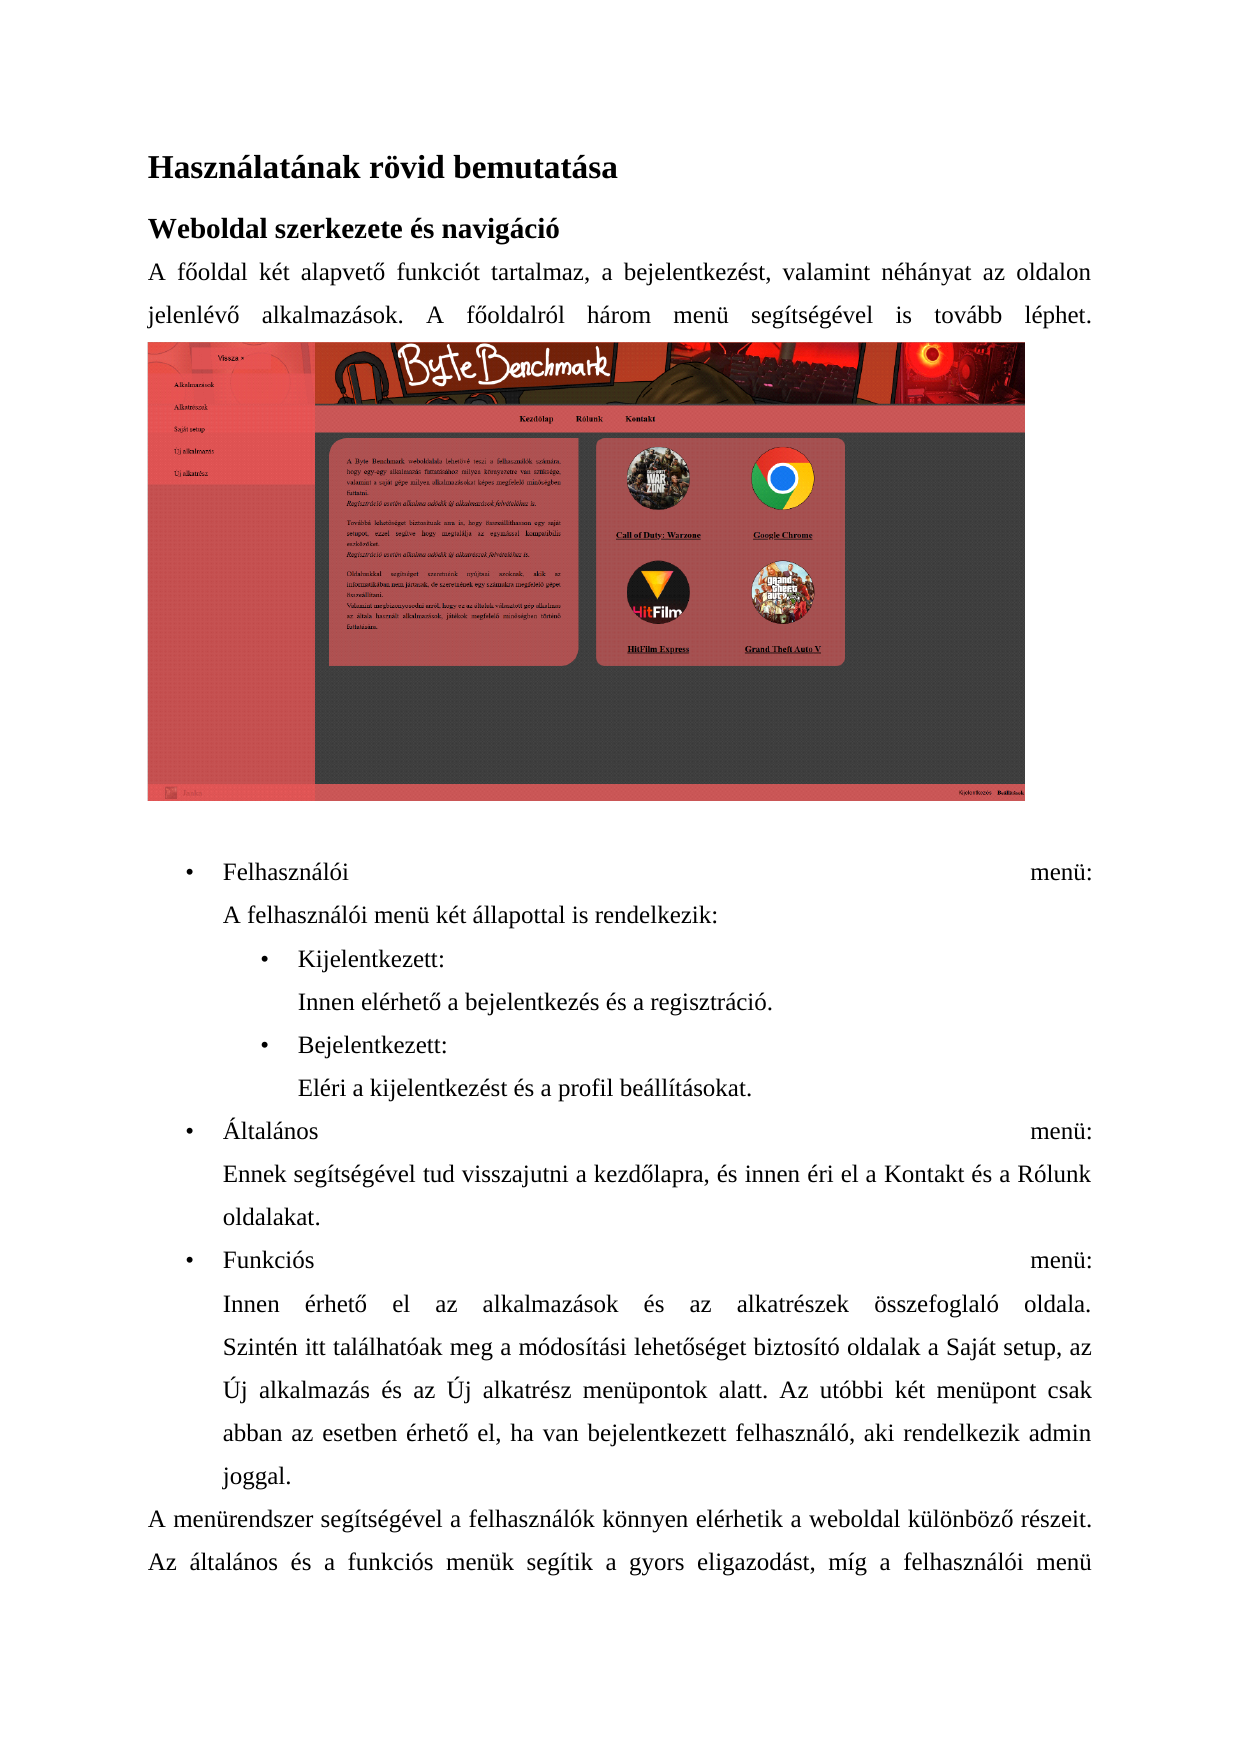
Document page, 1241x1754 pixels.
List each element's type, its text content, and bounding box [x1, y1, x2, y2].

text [148, 1504, 1093, 1576]
list Felhasználói menü: A felhasználói menü két állapottal is rendelkezik: [185, 857, 1093, 929]
picture [147, 342, 1025, 801]
list Funkciós menü: Innen érhető el az alkalmazások és az alkatrészek összefoglaló oldala. Szintén itt találhatóak meg a módosítási lehetőséget biztosító oldalak a Saját setup, az Új alkalmazás és az Új alkatrész menüpontok alatt. Az utóbbi két menüpont csak abban az esetben érhető el, ha van bejelentkezett felhasználó, aki rendelkezik admin joggal. [185, 1246, 1093, 1490]
list Bejelentkezett: Eléri a kijelentkezést és a profil beállításokat. [260, 1030, 1093, 1102]
list Kijelentkezett: Innen elérhető a bejelentkezés és a regisztráció. [260, 944, 1093, 1016]
text Használatának rövid bemutatása [148, 148, 1093, 186]
list Általános menü: Ennek segítségével tud visszajutni a kezdőlapra, és innen éri el a Kontakt és a Rólunk oldalakat. [185, 1116, 1093, 1231]
text Weboldal szerkezete és navigáció [148, 211, 1093, 244]
